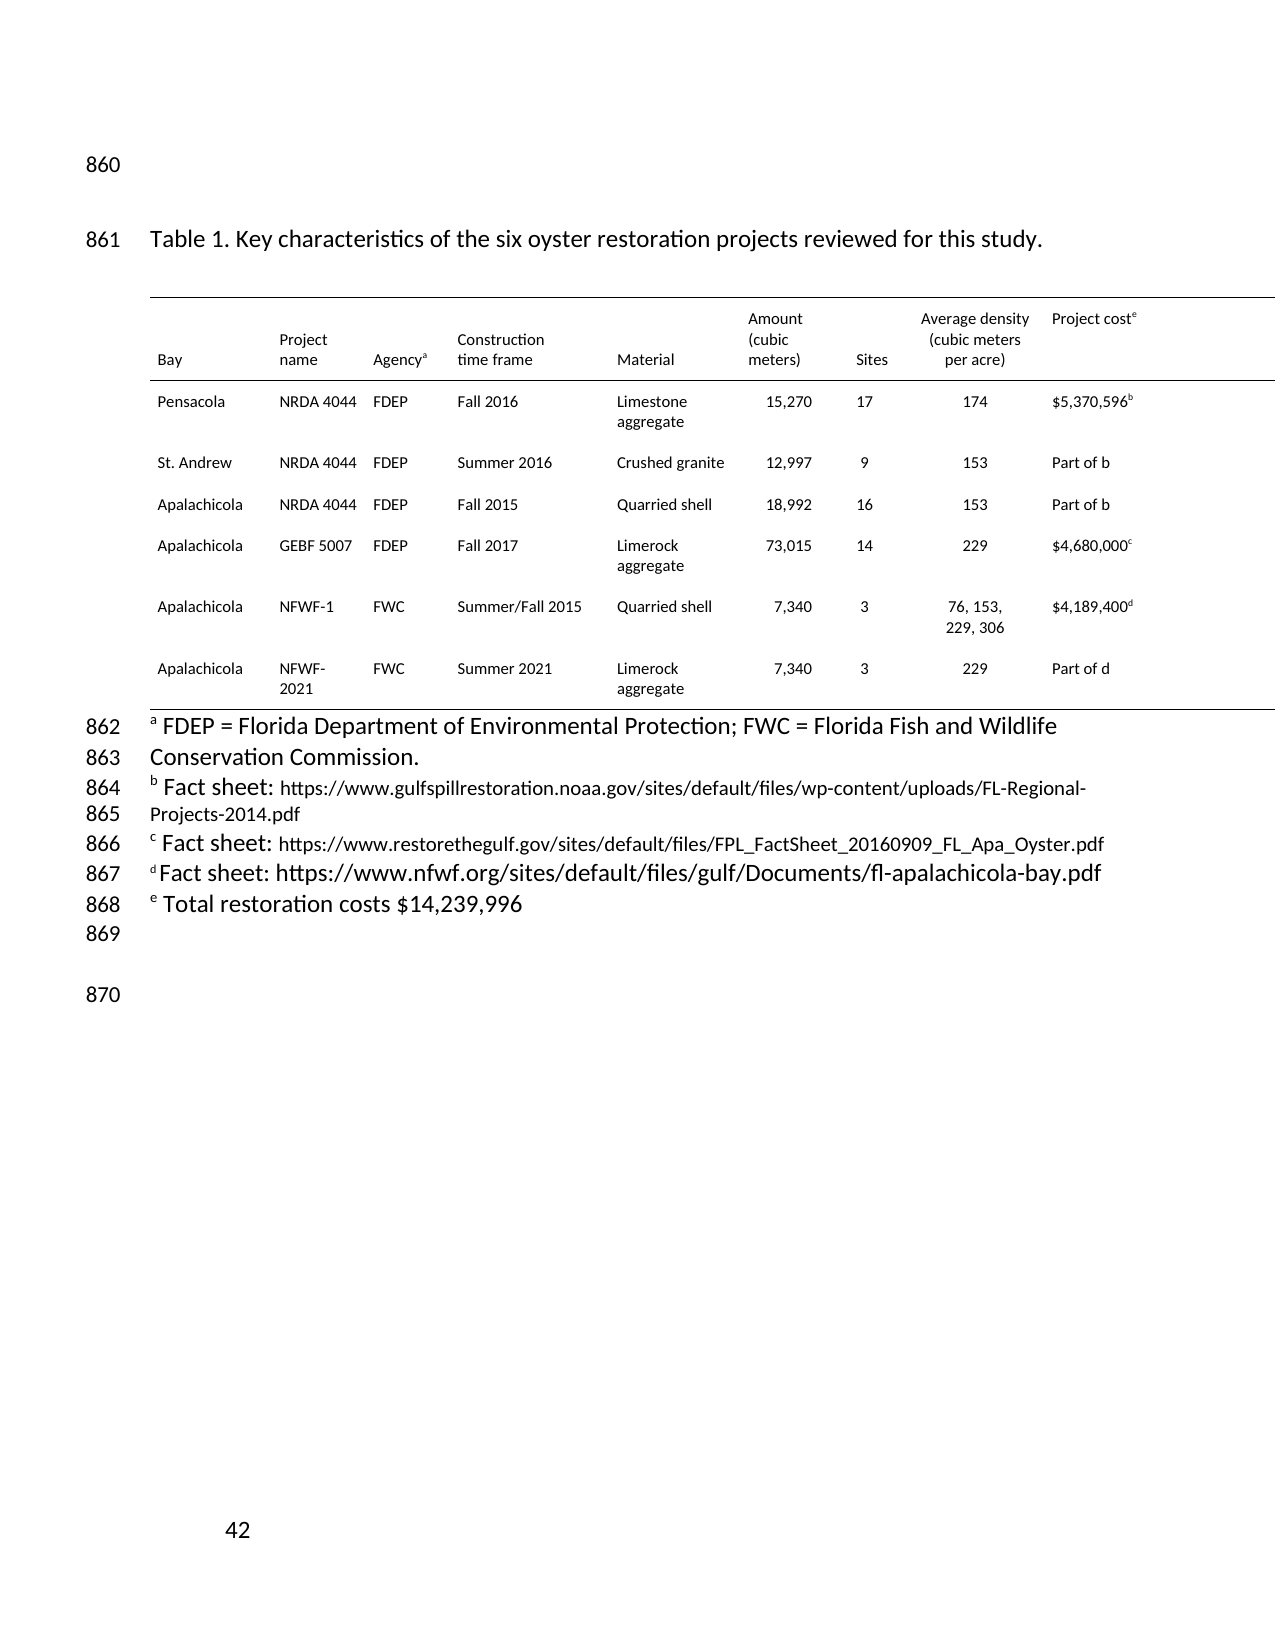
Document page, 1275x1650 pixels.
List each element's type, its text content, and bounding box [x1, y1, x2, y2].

text d Fact sheet: https://www.nfwf.org/sites/default/files/gulf/Documents/fl-apalachicola-bay.pdf [150, 858, 1125, 888]
table_cell 3 [834, 648, 909, 709]
table_cell Limerock aggregate [609, 525, 741, 586]
table_cell Pensacola [150, 381, 272, 442]
table_cell 16 [834, 484, 909, 525]
table_header Project name [272, 298, 366, 380]
text a FDEP = Florida Department of Environmental Protection; FWC = Florida Fish and Wildlife Conservation Commission. [150, 710, 1125, 771]
table_cell NFWF-1 [272, 586, 366, 648]
table_cell NRDA 4044 [272, 443, 366, 483]
text c Fact sheet: https://www.restorethegulf.gov/sites/default/files/FPL_FactSheet_20160909_FL_Apa_Oyster.pdf [150, 827, 1125, 858]
table_cell Part of b [1041, 443, 1275, 483]
table_cell 3 [834, 586, 909, 648]
table_cell Apalachicola [150, 586, 272, 648]
table_cell $4,680,000c [1041, 525, 1275, 586]
table_cell Quarried shell [609, 484, 741, 525]
table_cell Apalachicola [150, 525, 272, 586]
table_cell 18,992 [741, 484, 834, 525]
table_cell NRDA 4044 [272, 484, 366, 525]
table_header Agencya [366, 298, 450, 380]
table_cell 7,340 [741, 586, 834, 648]
text b Fact sheet: https://www.gulfspillrestoration.noaa.gov/sites/default/files/wp-content/uploads/FL-Regional-Projects-2014.pdf [150, 771, 1125, 827]
table_cell 229 [909, 648, 1041, 709]
table_cell GEBF 5007 [272, 525, 366, 586]
table_cell FDEP [366, 484, 450, 525]
table_cell Summer 2016 [450, 443, 609, 483]
table_cell Summer 2021 [450, 648, 609, 709]
table_cell 229 [909, 525, 1041, 586]
table_header Project coste [1041, 298, 1275, 380]
table_cell 14 [834, 525, 909, 586]
table_cell FWC [366, 586, 450, 648]
table_cell NRDA 4044 [272, 381, 366, 442]
table_cell St. Andrew [150, 443, 272, 483]
table_cell Crushed granite [609, 443, 741, 483]
table_header Sites [834, 298, 909, 380]
table_cell $5,370,596b [1041, 381, 1275, 442]
table_cell 153 [909, 443, 1041, 483]
table_cell FDEP [366, 443, 450, 483]
table_cell 17 [834, 381, 909, 442]
table_cell 174 [909, 381, 1041, 442]
table_cell 12,997 [741, 443, 834, 483]
table_cell 153 [909, 484, 1041, 525]
table_cell Apalachicola [150, 648, 272, 709]
table_cell NFWF-2021 [272, 648, 366, 709]
table_cell 9 [834, 443, 909, 483]
text e Total restoration costs $14,239,996 [150, 888, 1125, 919]
table_cell Summer/Fall 2015 [450, 586, 609, 648]
table_cell FWC [366, 648, 450, 709]
table_cell FDEP [366, 381, 450, 442]
table_cell Part of b [1041, 484, 1275, 525]
table_cell Fall 2016 [450, 381, 609, 442]
table_cell Limerock aggregate [609, 648, 741, 709]
table_cell $4,189,400d [1041, 586, 1275, 648]
table_header Amount (cubic meters) [741, 298, 834, 380]
table_cell 73,015 [741, 525, 834, 586]
table_cell 76, 153, 229, 306 [909, 586, 1041, 648]
table_header Material [609, 298, 741, 380]
table_cell 15,270 [741, 381, 834, 442]
table_cell 7,340 [741, 648, 834, 709]
table_cell Quarried shell [609, 586, 741, 648]
table_cell Apalachicola [150, 484, 272, 525]
table_header Construction time frame [450, 298, 609, 380]
table_cell FDEP [366, 525, 450, 586]
table_header Bay [150, 298, 272, 380]
table_cell Limestone aggregate [609, 381, 741, 442]
table_header Average density (cubic meters per acre) [909, 298, 1041, 380]
table_cell Fall 2015 [450, 484, 609, 525]
text Table 1. Key characteristics of the six oyster restoration projects reviewed for this study. [150, 223, 1125, 254]
table_cell Part of d [1041, 648, 1275, 709]
table_cell Fall 2017 [450, 525, 609, 586]
